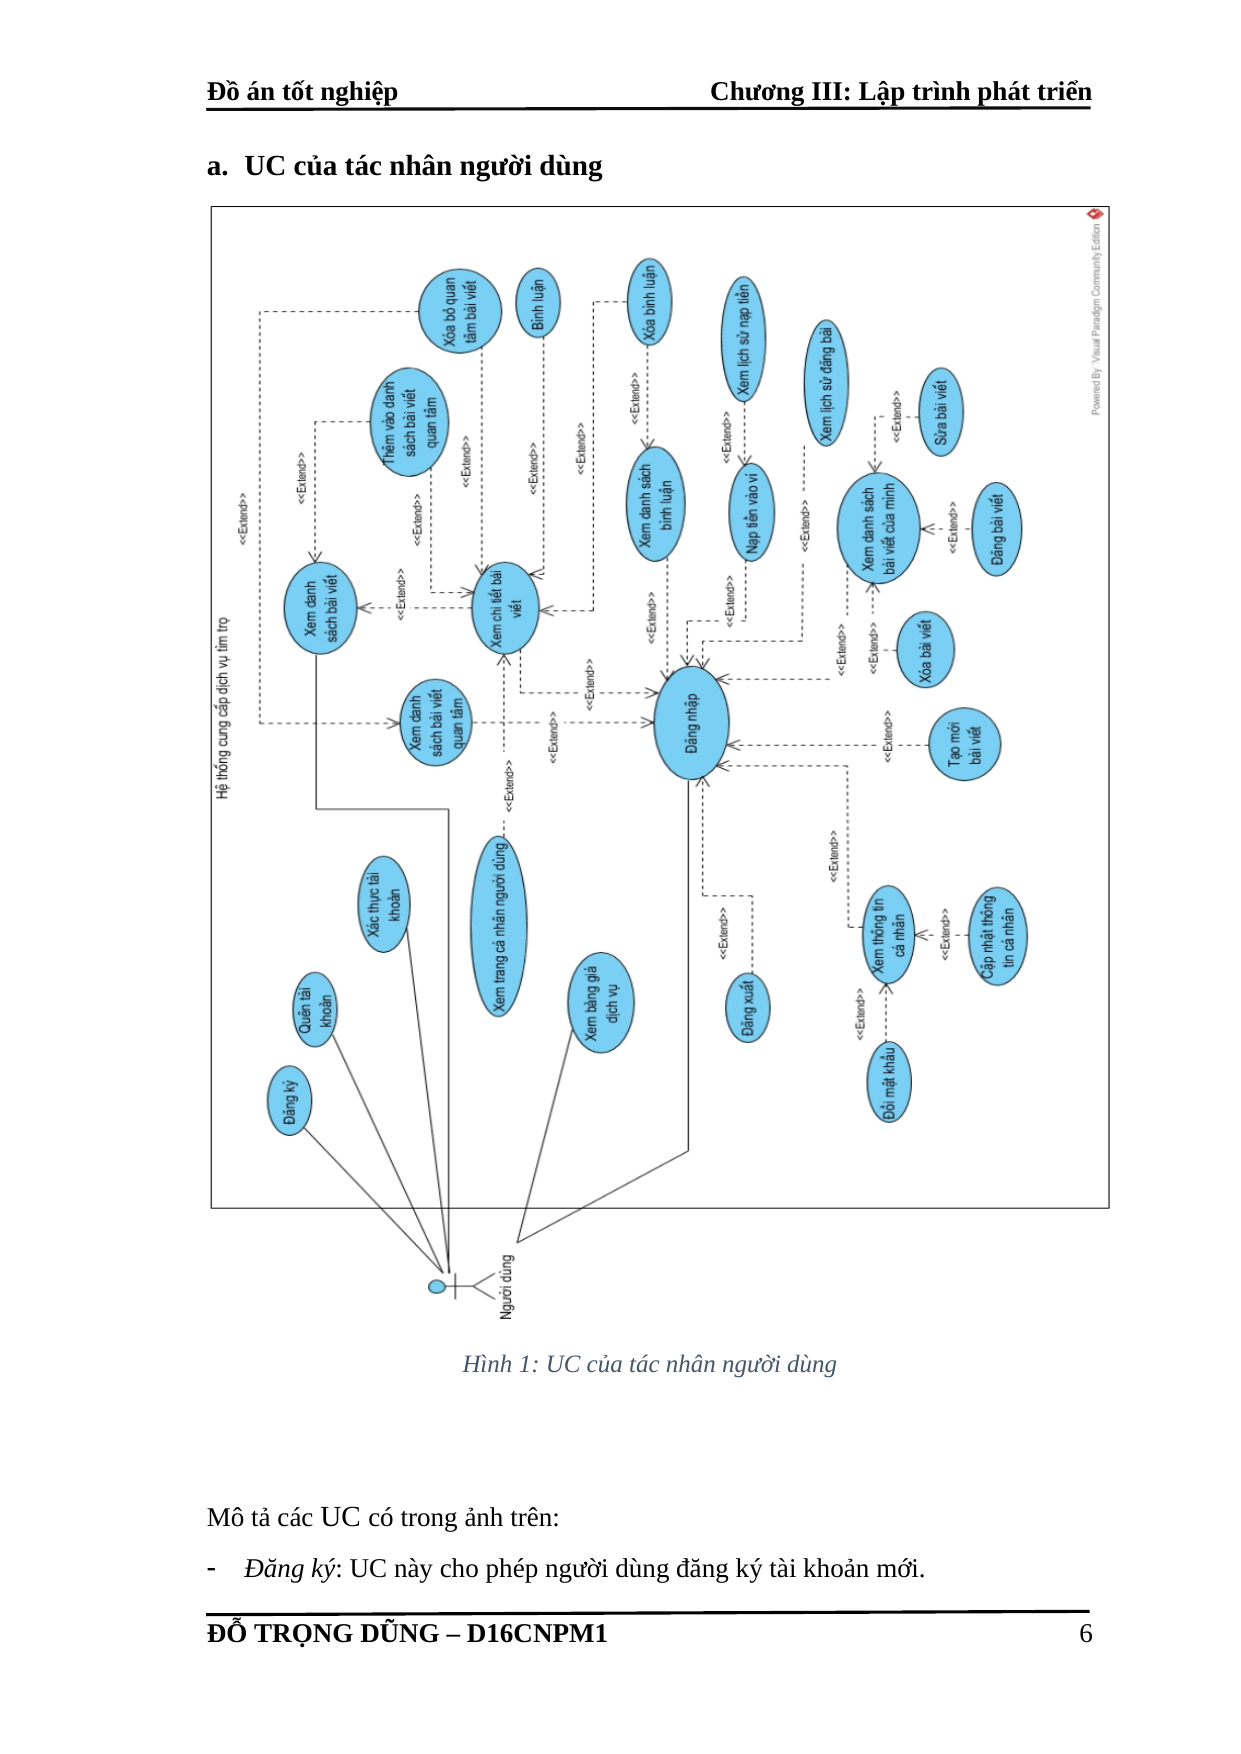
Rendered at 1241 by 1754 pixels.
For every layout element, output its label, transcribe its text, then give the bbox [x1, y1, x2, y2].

list Đăng ký: UC này cho phép người dùng đăng ký tài khoản mới. [207, 1552, 1093, 1583]
text Hình 1: UC của tác nhân người dùng [207, 1349, 1093, 1378]
text Mô tả các UC có trong ảnh trên: [207, 1499, 1093, 1533]
list UC của tác nhân người dùng [207, 148, 1093, 181]
picture [209, 205, 1113, 1330]
